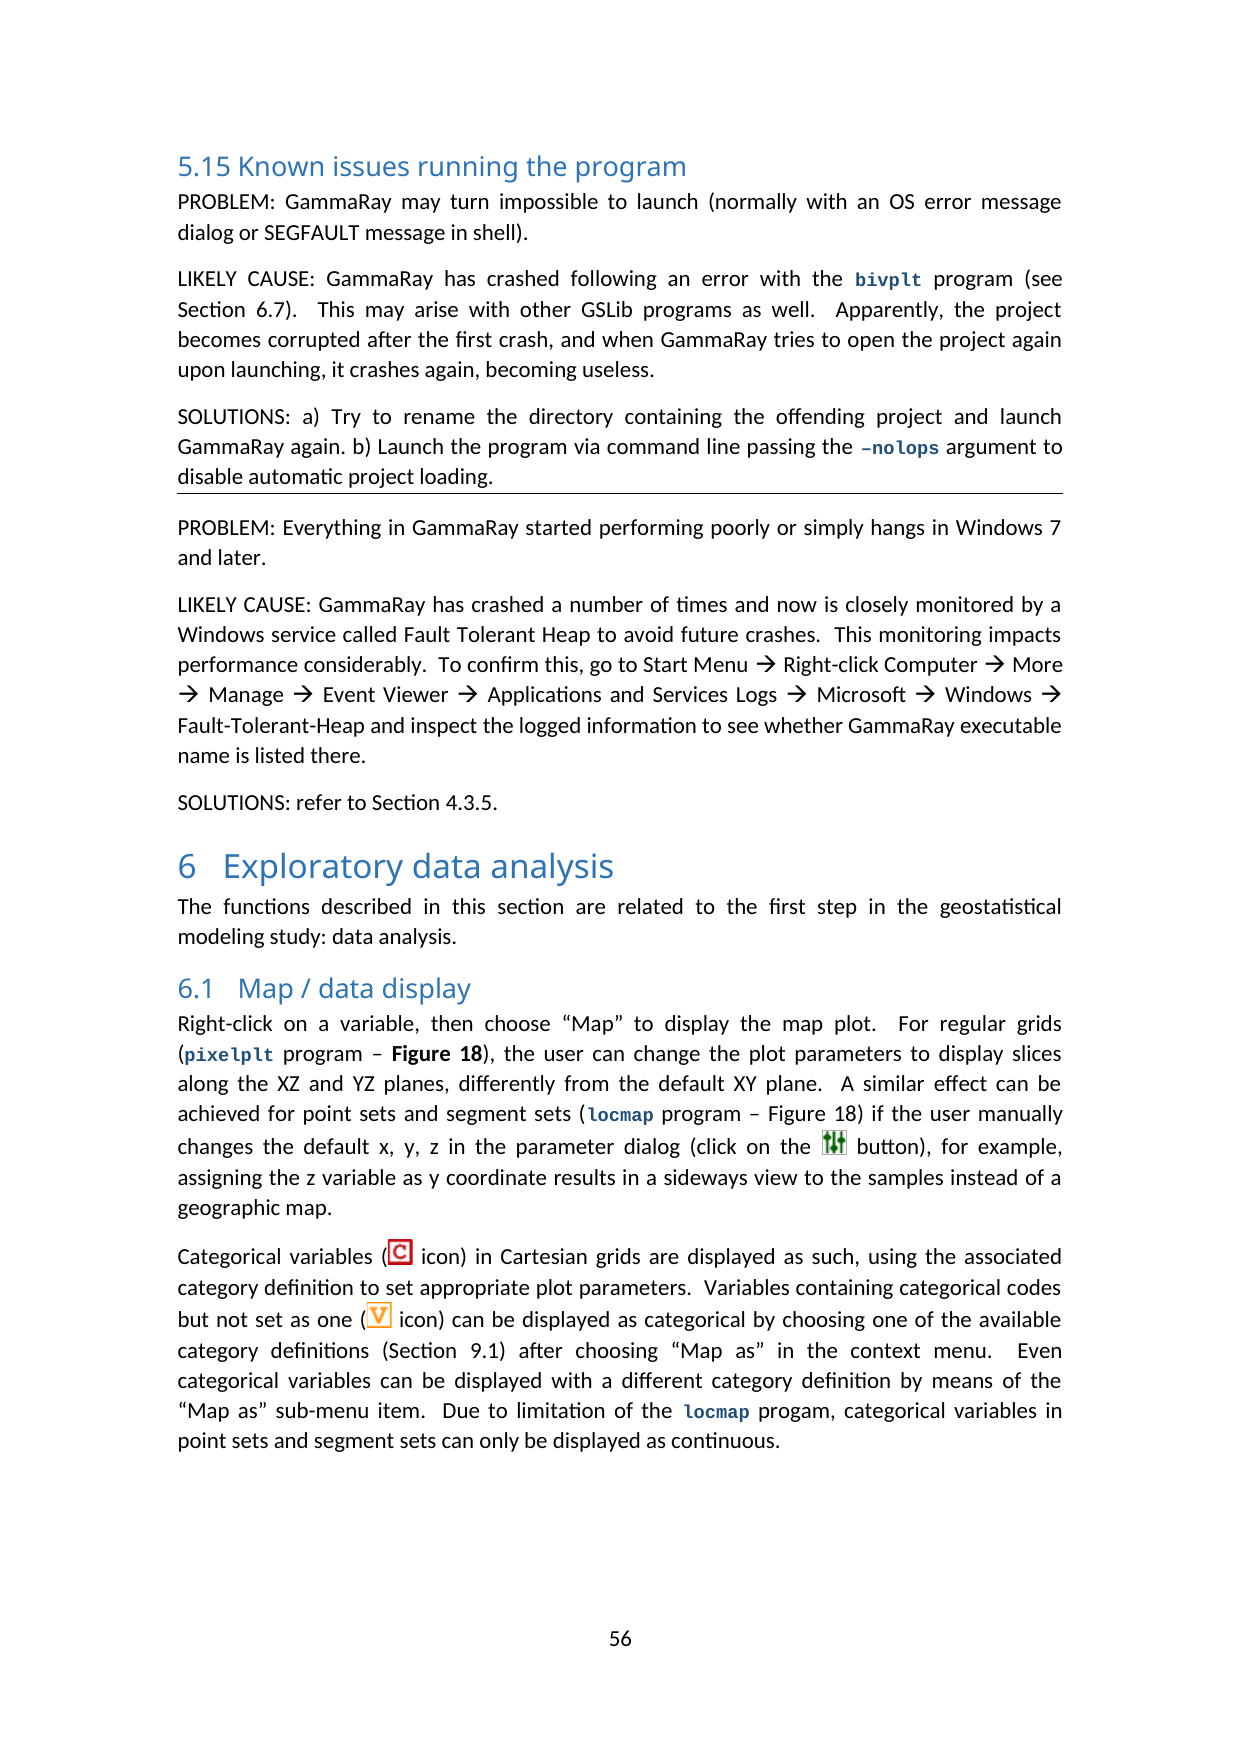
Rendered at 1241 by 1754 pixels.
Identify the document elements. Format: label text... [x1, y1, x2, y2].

subtitle Map / data display [177, 969, 1063, 1006]
text Right-click on a variable, then choose “Map” to display the map plot. For regular grids (pixelplt program – Figure 18), the user can change the plot parameters to display slices along the XZ and YZ planes, differently from the default XY plane. A similar effect can be achieved for point sets and segment sets (locmap program – Figure 18) if the user manually changes the default x, y, z in the parameter dialog (click on the button), for example, assigning the z variable as y coordinate results in a sideways view to the samples instead of a geographic map. [177, 1009, 1063, 1221]
text PROBLEM: GammaRay may turn impossible to launch (normally with an OS error message dialog or SEGFAULT message in shell). [177, 187, 1063, 246]
subtitle Exploratory data analysis [177, 843, 1063, 888]
subtitle Known issues running the program [177, 148, 1063, 184]
picture [823, 1131, 846, 1154]
text The functions described in this section are related to the first step in the geostatistical modeling study: data analysis. [177, 892, 1063, 950]
text SOLUTIONS: refer to Section 4.2.5. [177, 788, 1063, 816]
text LIKELY CAUSE: GammaRay has crashed following an error with the bivplt program (see Section 6.7). This may arise with other GSLib programs as well. Apparently, the project becomes corrupted after the first crash, and when GammaRay tries to open the project again upon launching, it crashes again, becoming useless. [177, 264, 1063, 383]
picture [387, 1239, 413, 1265]
text LIKELY CAUSE: GammaRay has crashed a number of times and now is closely monitored by a Windows service called Fault Tolerant Heap to avoid future crashes. This monitoring impacts performance considerably. To confirm this, go to Start Menu Right-click Computer More Manage Event Viewer Applications and Services Logs Microsoft Windows Fault-Tolerant-Heap and inspect the logged information to see whether GammaRay executable name is listed there. [177, 590, 1063, 769]
text SOLUTIONS: a) Try to rename the directory containing the offending project and launch GammaRay again. b) Launch the program via command line passing the –nolops argument to disable automatic project loading. [177, 402, 1063, 493]
text Categorical variables ( icon) in Cartesian grids are displayed as such, using the associated category definition to set appropriate plot parameters. Variables containing categorical codes but not set as one ( icon) can be displayed as categorical by choosing one of the available category definitions (Section 9.1) after choosing “Map as” in the context menu. Even categorical variables can be displayed with a different category definition by means of the “Map as” sub-menu item. Due to limitation of the locmap progam, categorical variables in point sets and segment sets can only be displayed as continuous. [177, 1240, 1063, 1454]
text PROBLEM: Everything in GammaRay started performing poorly or simply hangs in Windows 7 and later. [177, 513, 1063, 571]
picture [366, 1302, 392, 1328]
